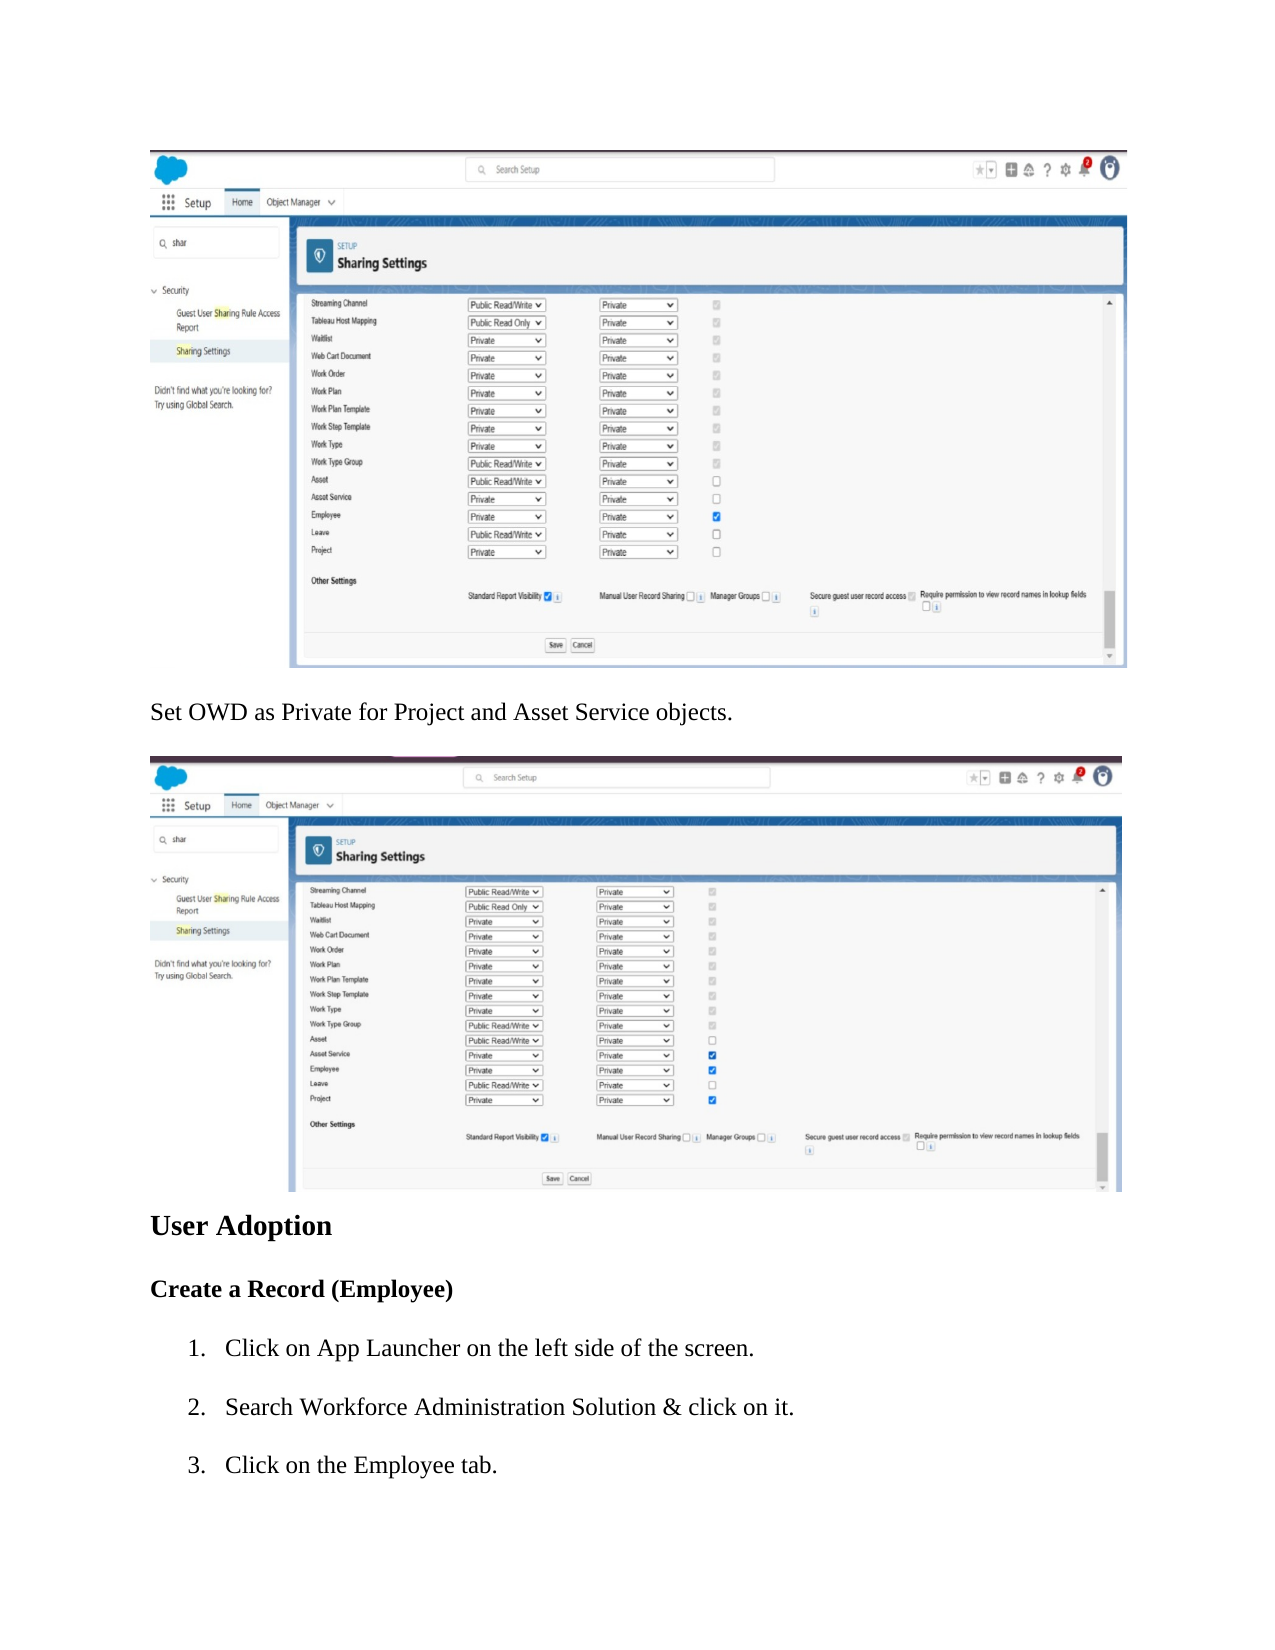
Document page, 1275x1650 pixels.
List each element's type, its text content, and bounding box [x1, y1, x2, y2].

text Create a Record (Employee) [150, 1274, 1148, 1303]
picture [150, 756, 1122, 1192]
picture [150, 150, 1128, 668]
text Set OWD as Private for Project and Asset Service objects. [150, 697, 1125, 726]
list Click on App Launcher on the left side of the screen. [187, 1333, 1148, 1362]
list Click on the Employee tab. [187, 1450, 1125, 1479]
list Search Workforce Administration Solution & click on it. [187, 1392, 1148, 1420]
